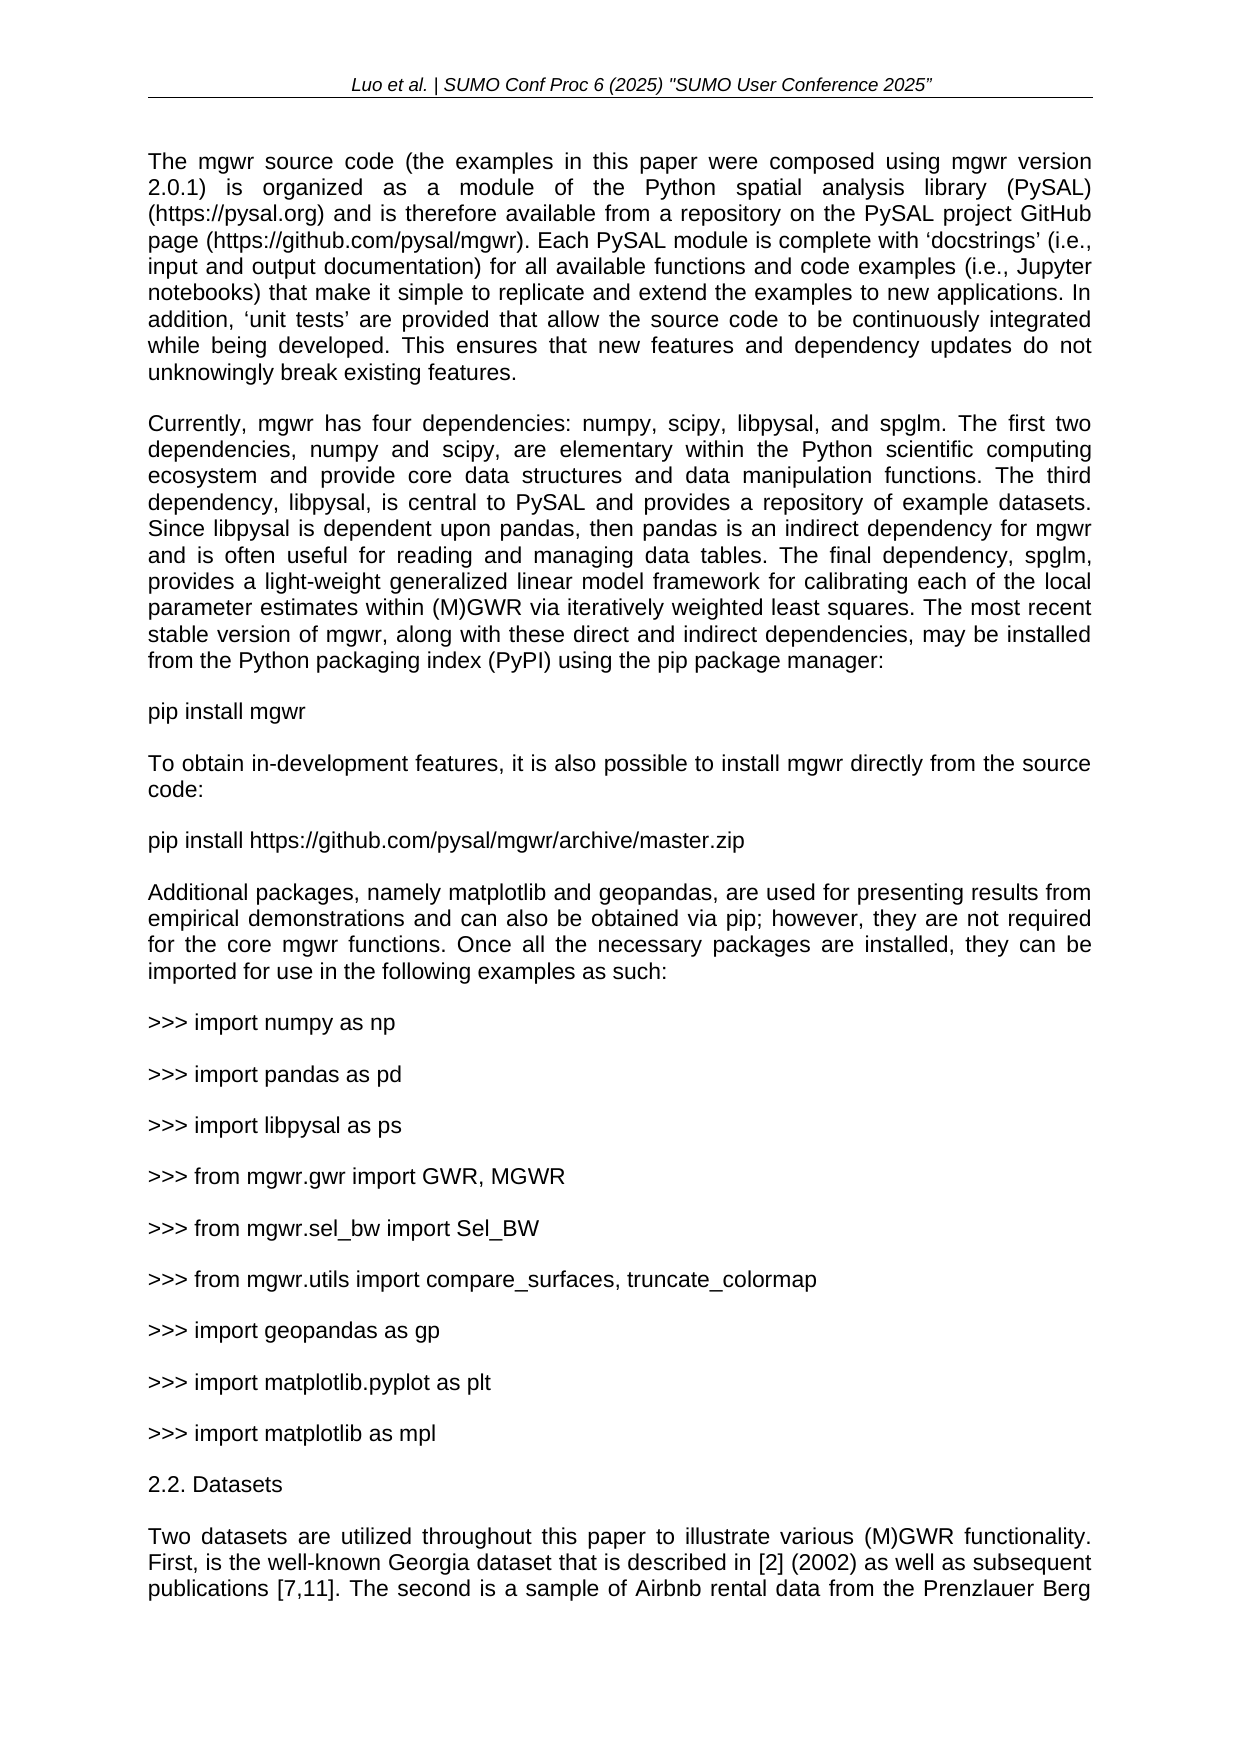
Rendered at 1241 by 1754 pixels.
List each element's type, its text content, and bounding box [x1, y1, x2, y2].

text pip install https://github.com/pysal/mgwr/archive/master.zip [148, 827, 1093, 854]
text >>> import geopandas as gp [148, 1317, 1093, 1344]
text To obtain in-development features, it is also possible to install mgwr directly from the source code: [148, 750, 1093, 802]
text >>> import pandas as pd [148, 1061, 1093, 1087]
text >>> import matplotlib.pyplot as plt [148, 1369, 1093, 1395]
text >>> from mgwr.sel_bw import Sel_BW [148, 1214, 1093, 1241]
text >>> from mgwr.gwr import GWR, MGWR [148, 1163, 1093, 1189]
text >>> import numpy as np [148, 1009, 1093, 1036]
text pip install mgwr [148, 698, 1093, 725]
text Additional packages, namely matplotlib and geopandas, are used for presenting results from empirical demonstrations and can also be obtained via pip; however, they are not required for the core mgwr functions. Once all the necessary packages are installed, they can be imported for use in the following examples as such: [148, 879, 1093, 984]
text Currently, mgwr has four dependencies: numpy, scipy, libpysal, and spglm. The first two dependencies, numpy and scipy, are elementary within the Python scientific computing ecosystem and provide core data structures and data manipulation functions. The third dependency, libpysal, is central to PySAL and provides a repository of example datasets. Since libpysal is dependent upon pandas, then pandas is an indirect dependency for mgwr and is often useful for reading and managing data tables. The final dependency, spglm, provides a light-weight generalized linear model framework for calibrating each of the local parameter estimates within (M)GWR via iteratively weighted least squares. The most recent stable version of mgwr, along with these direct and indirect dependencies, may be installed from the Python packaging index (PyPI) using the pip package manager: [148, 410, 1093, 673]
text >>> import matplotlib as mpl [148, 1420, 1093, 1446]
text >>> import libpysal as ps [148, 1112, 1093, 1138]
text >>> from mgwr.utils import compare_surfaces, truncate_colormap [148, 1266, 1093, 1292]
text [148, 1523, 1093, 1602]
text 2.2. Datasets [148, 1471, 1093, 1498]
text The mgwr source code (the examples in this paper were composed using mgwr version 2.0.1) is organized as a module of the Python spatial analysis library (PySAL) (https://pysal.org) and is therefore available from a repository on the PySAL project GitHub page (https://github.com/pysal/mgwr). Each PySAL module is complete with ‘docstrings’ (i.e., input and output documentation) for all available functions and code examples (i.e., Jupyter notebooks) that make it simple to replicate and extend the examples to new applications. In addition, ‘unit tests’ are provided that allow the source code to be continuously integrated while being developed. This ensures that new features and dependency updates do not unknowingly break existing features. [148, 148, 1093, 385]
